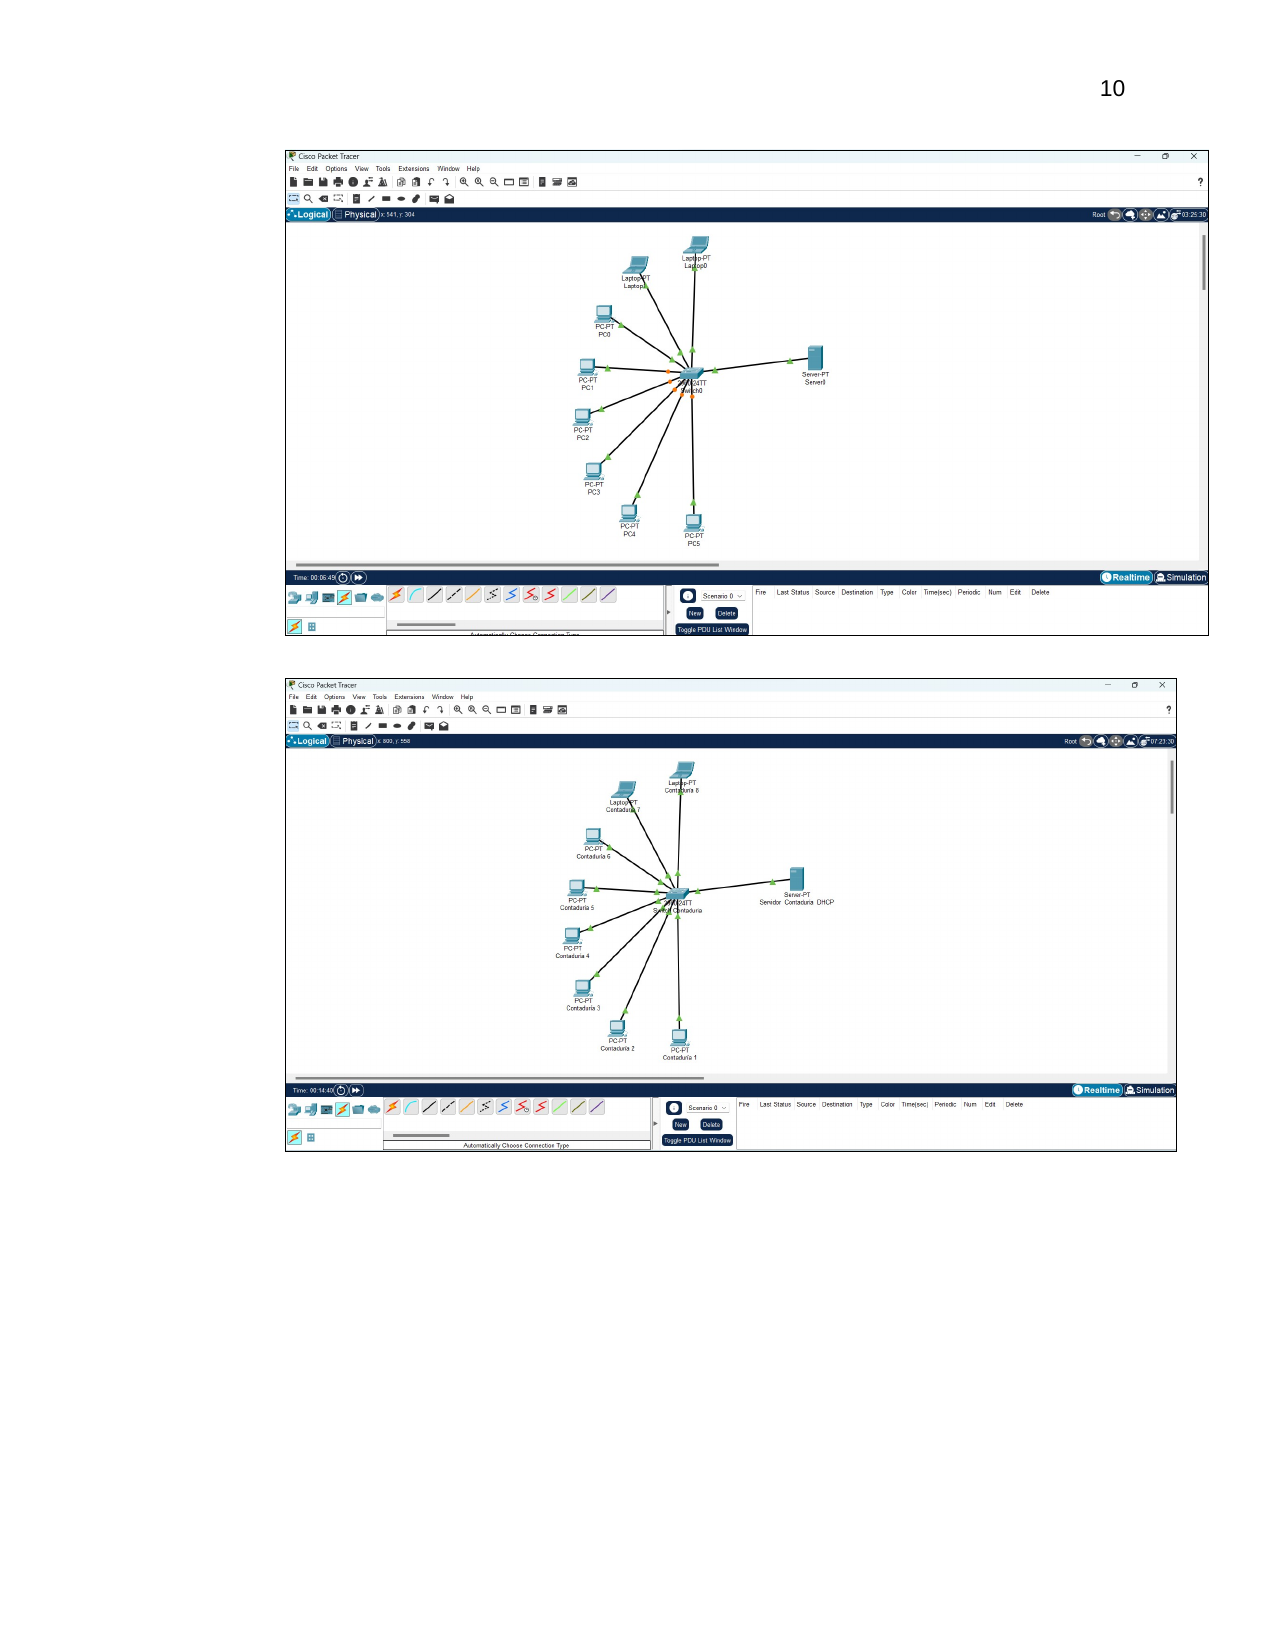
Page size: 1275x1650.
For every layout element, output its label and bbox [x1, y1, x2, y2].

picture [286, 151, 1208, 635]
picture [286, 679, 1176, 1151]
